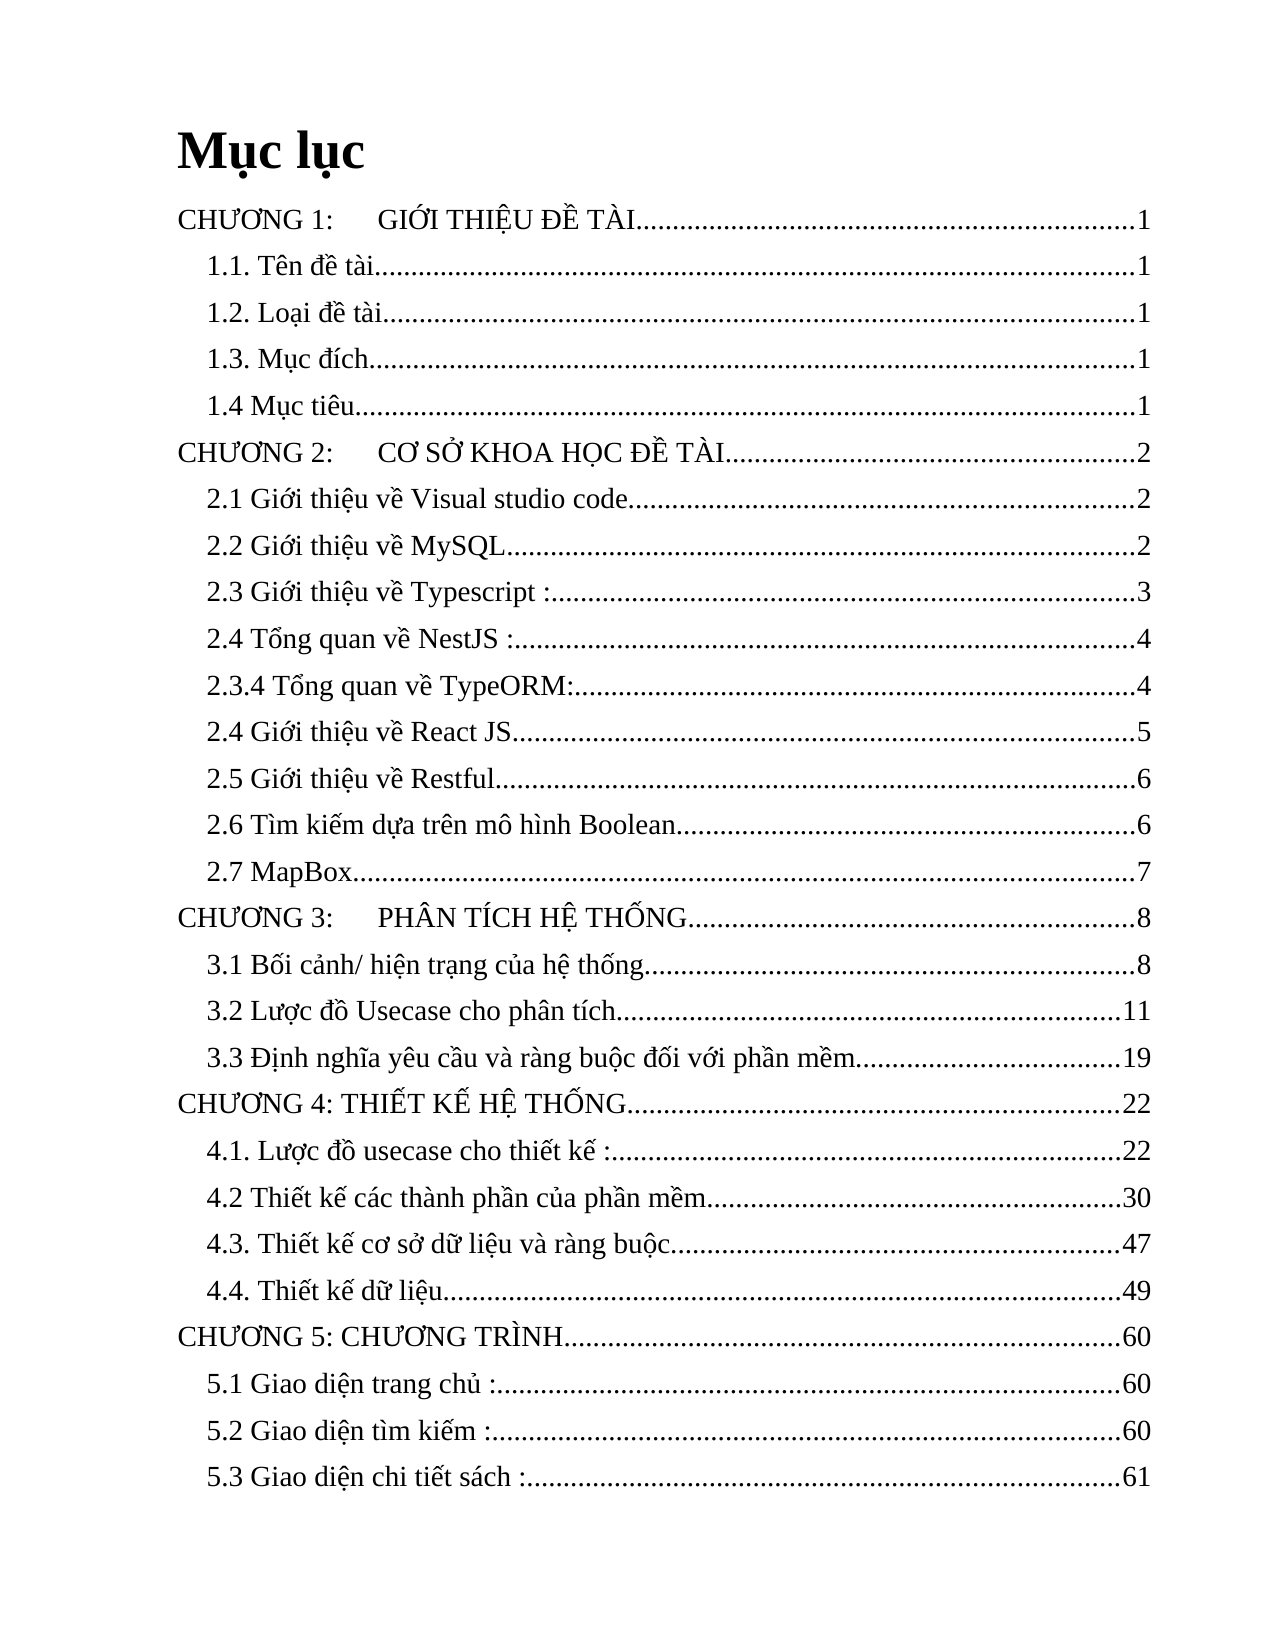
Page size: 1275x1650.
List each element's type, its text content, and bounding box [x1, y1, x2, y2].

text 2.2 Giới thiệu về MySQL 2 [206, 528, 1157, 561]
text 1.4 Mục tiêu 1 [206, 388, 1157, 422]
text 1.1. Tên đề tài 1 [206, 248, 1157, 282]
text 5.2 Giao diện tìm kiếm : 60 [206, 1413, 1157, 1446]
text 4.1. Lược đồ usecase cho thiết kế : 22 [206, 1133, 1157, 1167]
text 1.3. Mục đích 1 [206, 342, 1157, 375]
text 3.1 Bối cảnh/ hiện trạng của hệ thống 8 [206, 947, 1157, 981]
text 3.2 Lược đồ Usecase cho phân tích 11 [206, 993, 1157, 1027]
text 2.1 Giới thiệu về Visual studio code 2 [206, 481, 1157, 515]
text 2.4 Giới thiệu về React JS 5 [206, 714, 1157, 748]
text 2.7 MapBox 7 [206, 854, 1157, 887]
text CHƯƠNG 2: CƠ SỞ KHOA HỌC ĐỀ TÀI 2 [177, 435, 1157, 468]
text 2.5 Giới thiệu về Restful 6 [206, 761, 1157, 794]
text 2.3 Giới thiệu về Typescript : 3 [206, 574, 1157, 608]
text 2.4 Tổng quan về NestJS : 4 [206, 621, 1157, 654]
text Mục lục [177, 118, 1157, 180]
text CHƯƠNG 3: PHÂN TÍCH HỆ THỐNG 8 [177, 900, 1157, 934]
text 3.3 Định nghĩa yêu cầu và ràng buộc đối với phần mềm 19 [206, 1040, 1157, 1074]
text 4.3. Thiết kế cơ sở dữ liệu và ràng buộc 47 [206, 1226, 1157, 1260]
text 4.2 Thiết kế các thành phần của phần mềm 30 [206, 1180, 1157, 1213]
text 2.6 Tìm kiếm dựa trên mô hình Boolean 6 [206, 807, 1157, 841]
text CHƯƠNG 4: THIẾT KẾ HỆ THỐNG 22 [177, 1087, 1157, 1120]
text 4.4. Thiết kế dữ liệu 49 [206, 1273, 1157, 1306]
text CHƯƠNG 1: GIỚI THIỆU ĐỀ TÀI 1 [177, 202, 1157, 236]
text 5.1 Giao diện trang chủ : 60 [206, 1366, 1157, 1399]
text 2.3.4 Tổng quan về TypeORM: 4 [206, 668, 1157, 701]
text CHƯƠNG 5: CHƯƠNG TRÌNH 60 [177, 1319, 1157, 1353]
text 5.3 Giao diện chi tiết sách : 61 [206, 1459, 1157, 1493]
text 1.2. Loại đề tài 1 [206, 295, 1157, 329]
